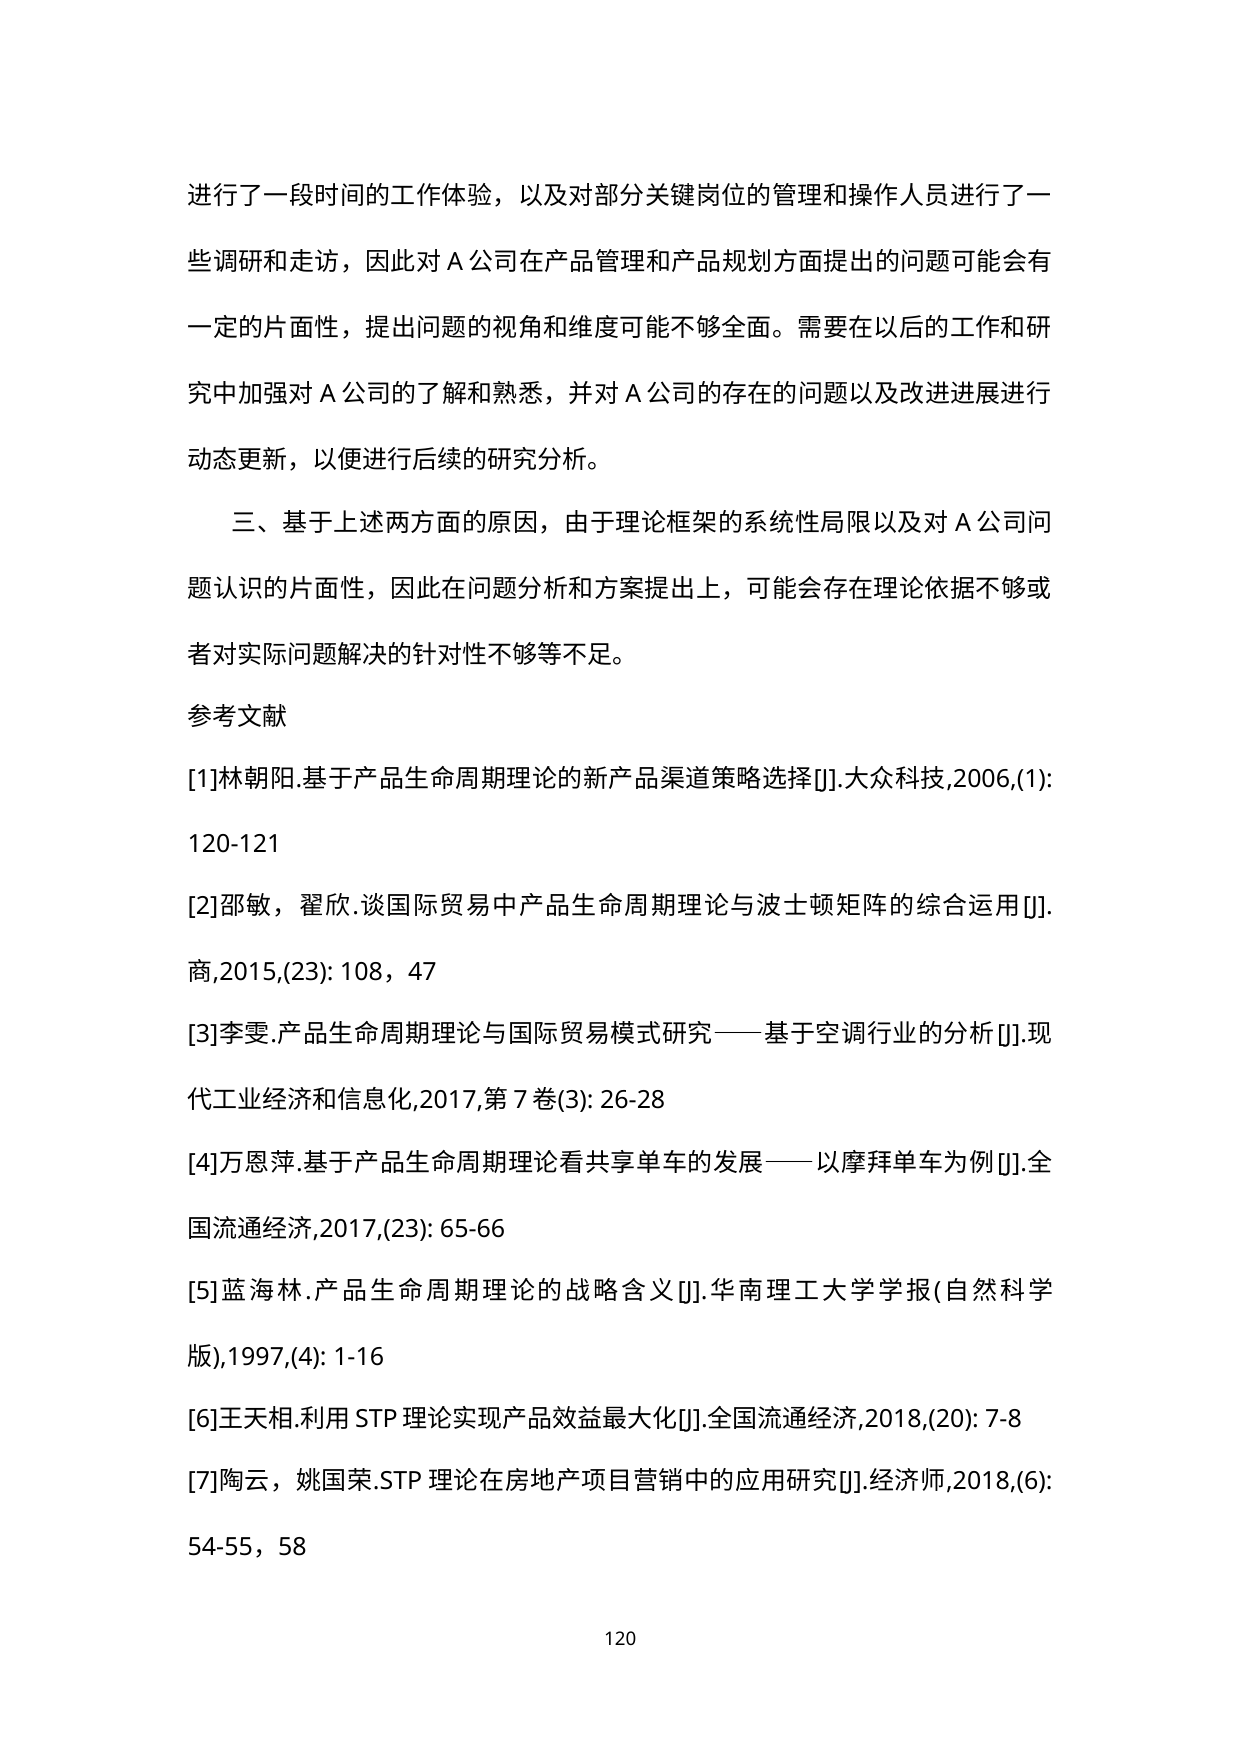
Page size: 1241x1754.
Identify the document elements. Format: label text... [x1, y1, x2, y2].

text [5]蓝海林.产品生命周期理论的战略含义[J].华南理工大学学报(自然科学版),1997,(4): 1-16 [187, 1267, 1053, 1377]
text [6]王天相.利用STP理论实现产品效益最大化[J].全国流通经济,2018,(20): 7-8 [187, 1395, 1053, 1439]
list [187, 172, 1053, 480]
text [7]陶云，姚国荣.STP理论在房地产项目营销中的应用研究[J].经济师,2018,(6): 54-55，58 [187, 1457, 1053, 1567]
text 三、基于上述两方面的原因，由于理论框架的系统性局限以及对A公司问题认识的片面性，因此在问题分析和方案提出上，可能会存在理论依据不够或者对实际问题解决的针对性不够等不足。 [187, 498, 1053, 674]
text [3]李雯.产品生命周期理论与国际贸易模式研究——基于空调行业的分析[J].现代工业经济和信息化,2017,第7卷(3): 26-28 [187, 1010, 1053, 1120]
text [2]邵敏，翟欣.谈国际贸易中产品生命周期理论与波士顿矩阵的综合运用[J].商,2015,(23): 108，47 [187, 882, 1053, 992]
text [4]万恩萍.基于产品生命周期理论看共享单车的发展——以摩拜单车为例[J].全国流通经济,2017,(23): 65-66 [187, 1138, 1053, 1248]
text [1]林朝阳.基于产品生命周期理论的新产品渠道策略选择[J].大众科技,2006,(1): 120-121 [187, 755, 1053, 865]
text 参考文献 [187, 693, 1053, 737]
